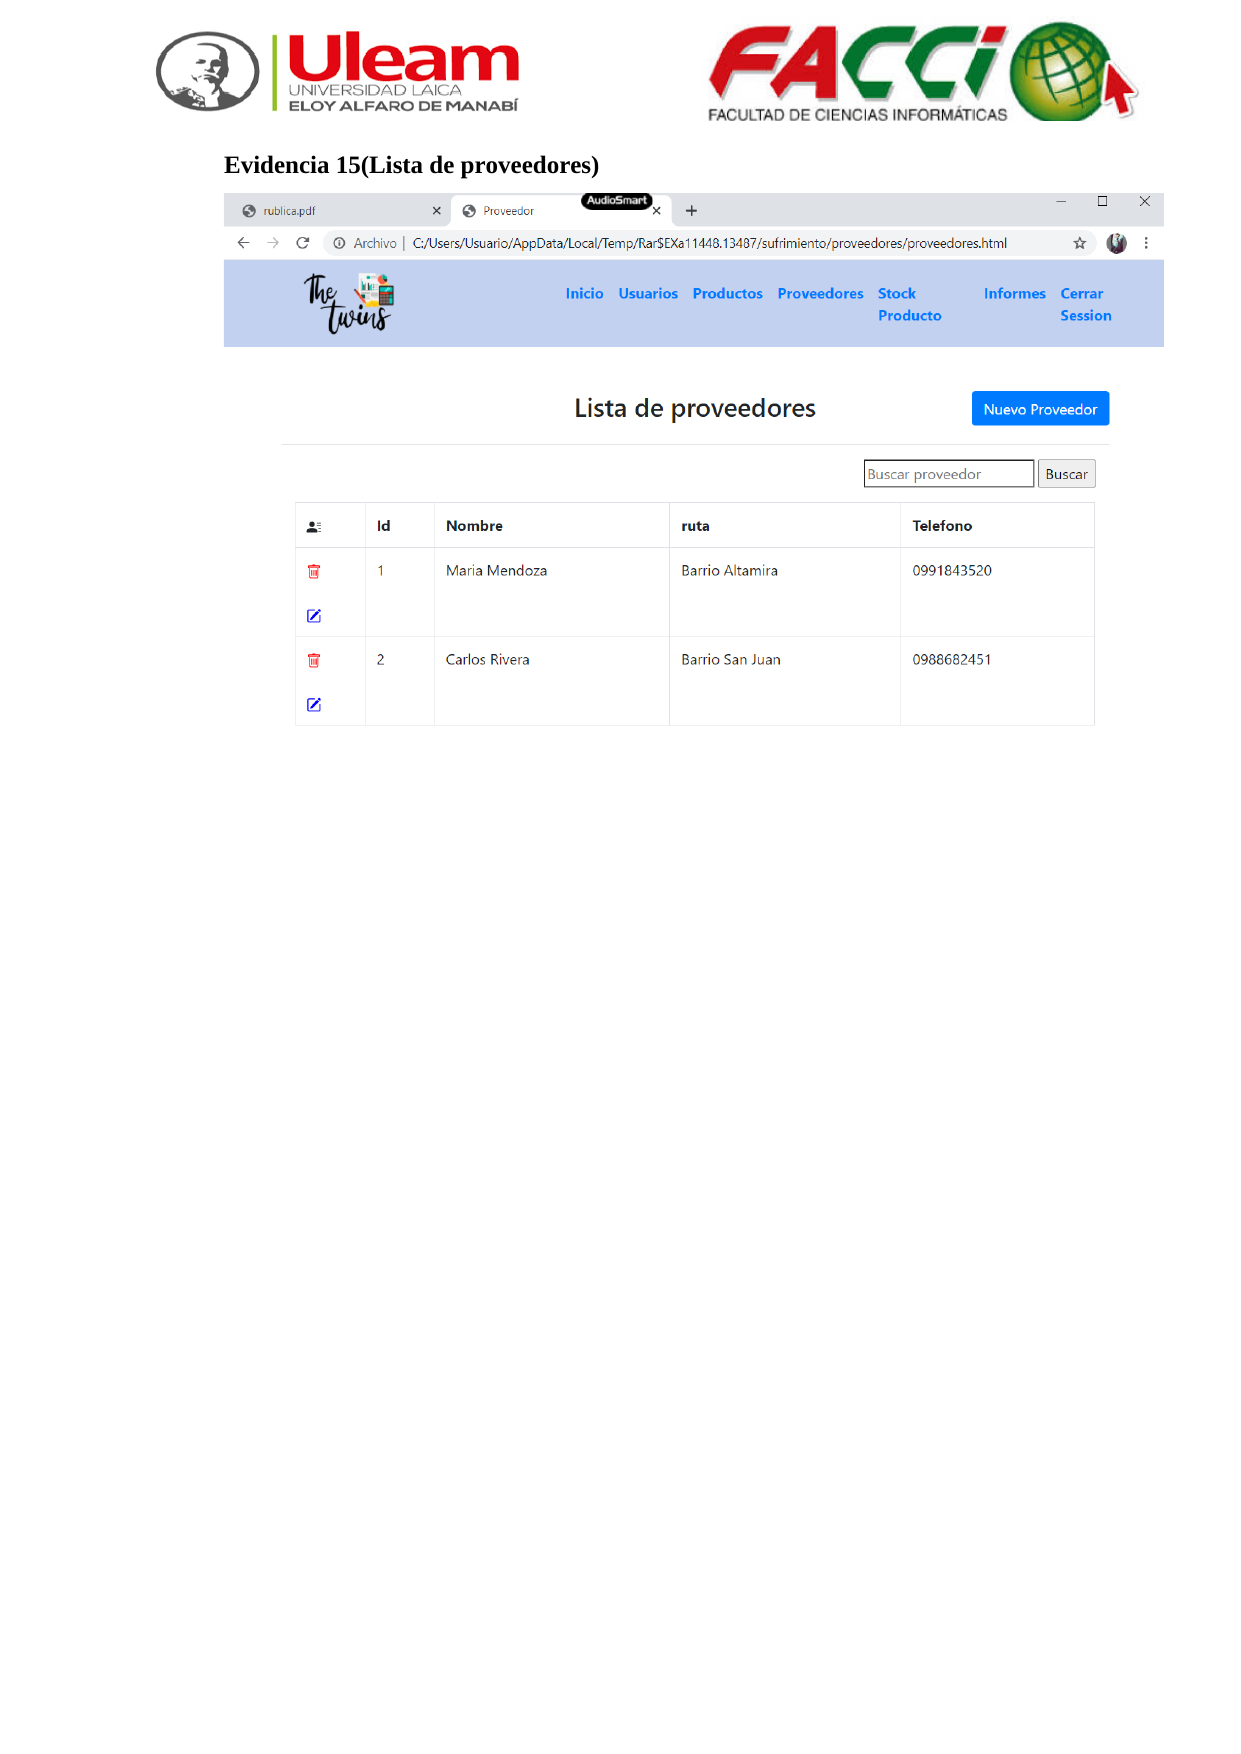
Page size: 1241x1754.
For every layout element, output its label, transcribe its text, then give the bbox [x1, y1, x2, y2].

subtitle Evidencia 15(Lista de proveedores) [150, 150, 1090, 179]
picture [223, 193, 1164, 759]
